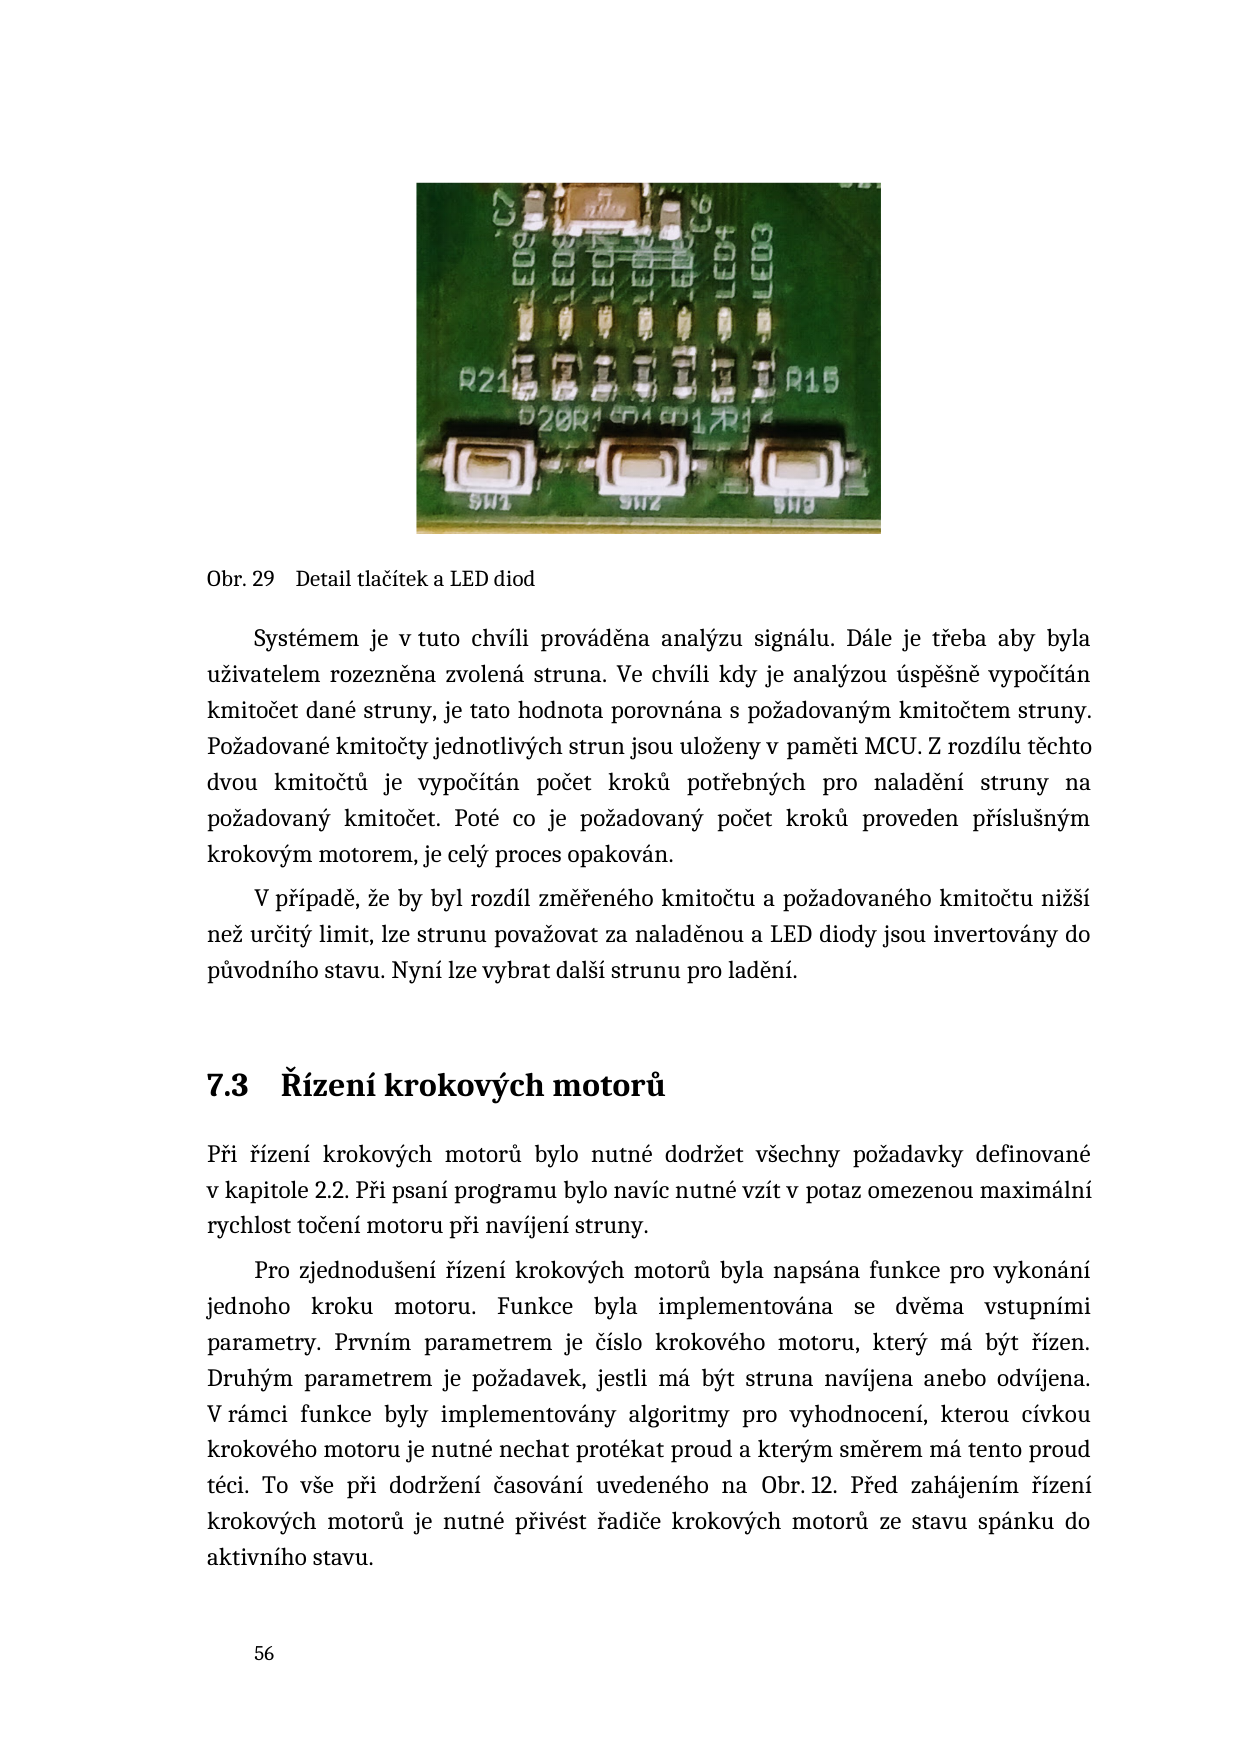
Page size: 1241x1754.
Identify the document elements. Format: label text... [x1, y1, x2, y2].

text Při řízení krokových motorů bylo nutné dodržet všechny požadavky definované v kapitole 2.2. Při psaní programu bylo navíc nutné vzít v potaz omezenou maximální rychlost točení motoru při navíjení struny. [207, 1139, 1092, 1240]
subtitle Řízení krokových motorů [207, 1067, 1092, 1105]
text V případě, že by byl rozdíl změřeného kmitočtu a požadovaného kmitočtu nižší než určitý limit, lze strunu považovat za naladěnou a LED diody jsou invertovány do původního stavu. Nyní lze vybrat další strunu pro ladění. [207, 884, 1092, 984]
picture [417, 183, 881, 534]
text Systémem je v tuto chvíli prováděna analýzu signálu. Dále je třeba aby byla uživatelem rozezněna zvolená struna. Ve chvíli kdy je analýzou úspěšně vypočítán kmitočet dané struny, je tato hodnota porovnána s požadovaným kmitočtem struny. Požadované kmitočty jednotlivých strun jsou uloženy v paměti MCU. Z rozdílu těchto dvou kmitočtů je vypočítán počet kroků potřebných pro naladění struny na požadovaný kmitočet. Poté co je požadovaný počet kroků proveden příslušným krokovým motorem, je celý proces opakován. [207, 624, 1092, 868]
text Pro zjednodušení řízení krokových motorů byla napsána funkce pro vykonání jednoho kroku motoru. Funkce byla implementována se dvěma vstupními parametry. Prvním parametrem je číslo krokového motoru, který má být řízen. Druhým parametrem je požadavek, jestli má být struna navíjena anebo odvíjena. V rámci funkce byly implementovány algoritmy pro vyhodnocení, kterou cívkou krokového motoru je nutné nechat protékat proud a kterým směrem má tento proud téci. To vše při dodržení časování uvedeného na obr. 12. Před zahájením řízení krokových motorů je nutné přivést řadiče krokových motorů ze stavu spánku do aktivního stavu. [207, 1256, 1092, 1572]
